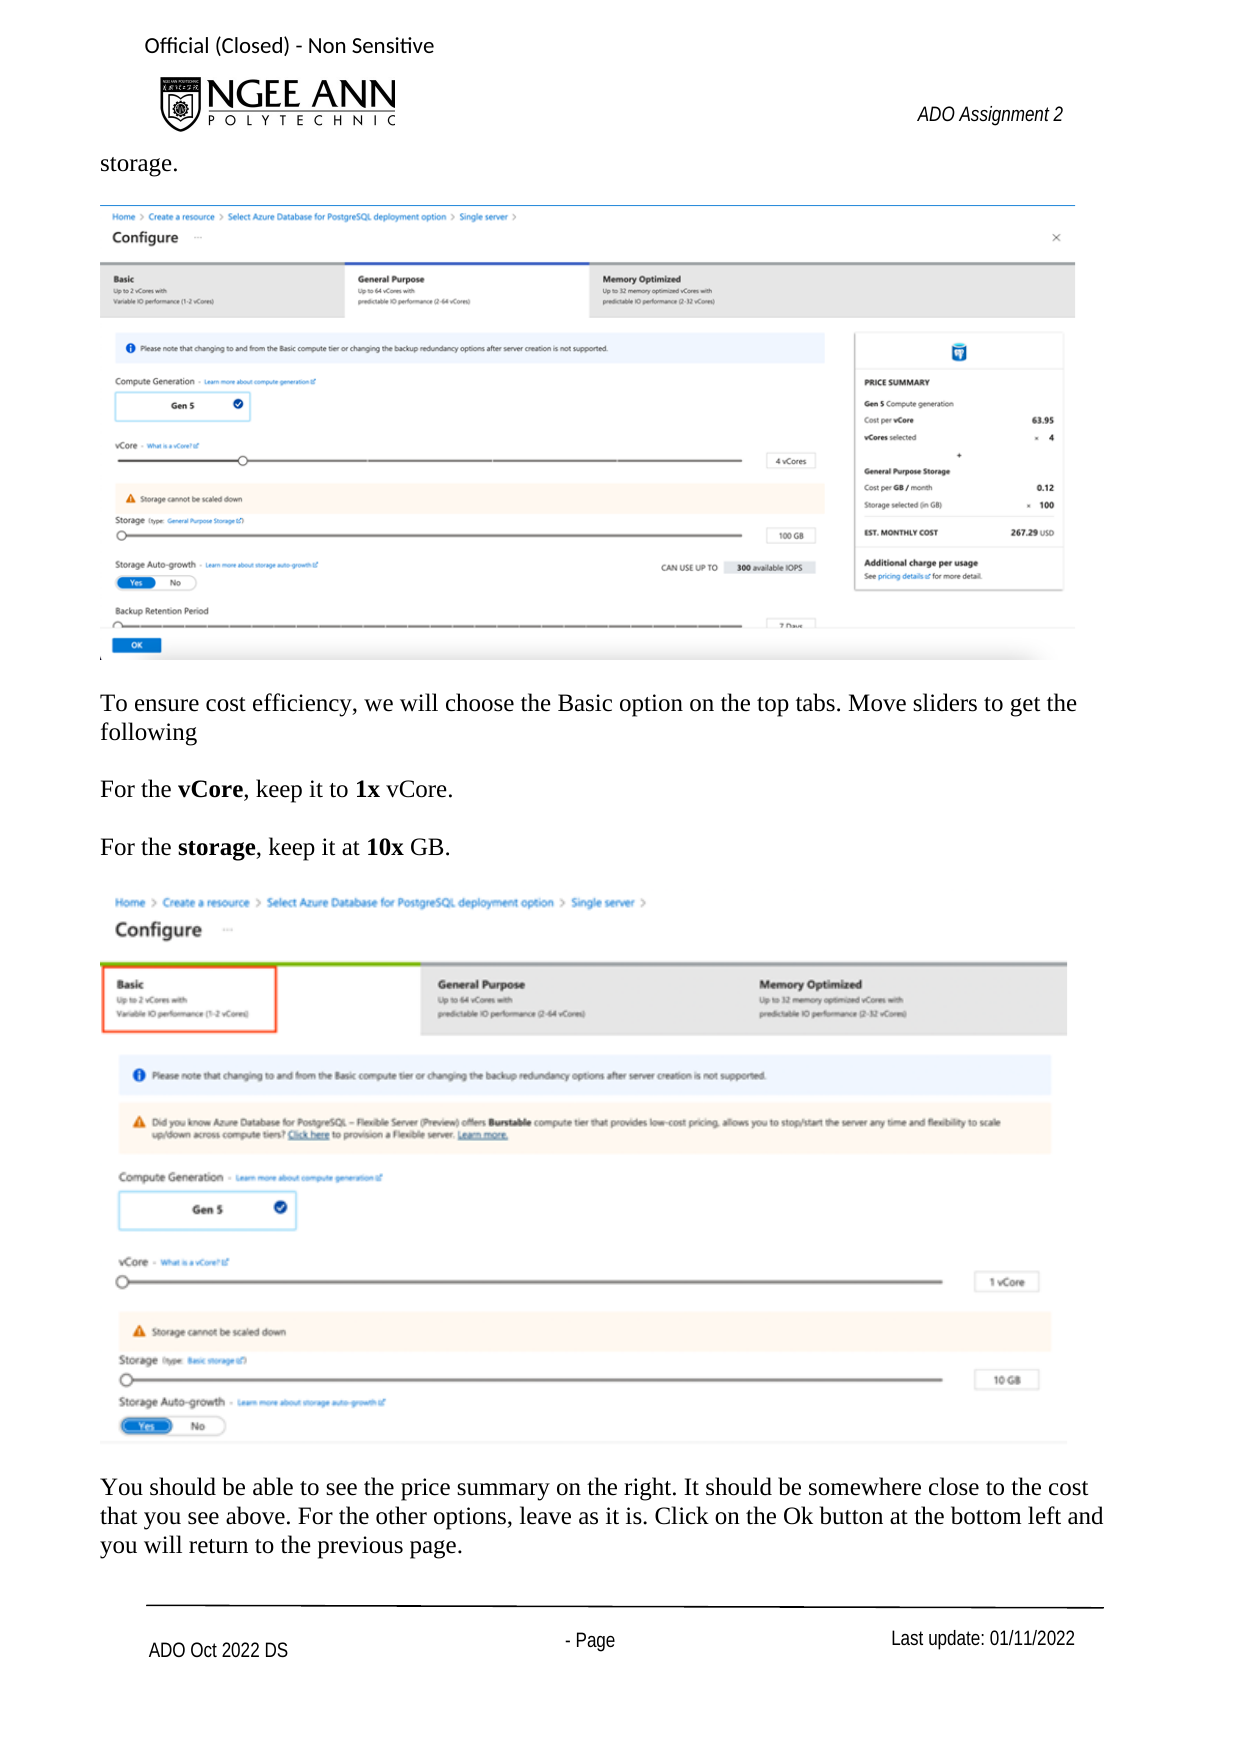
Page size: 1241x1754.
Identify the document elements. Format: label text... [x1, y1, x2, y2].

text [100, 148, 1113, 177]
picture [160, 77, 395, 132]
text For the storage, keep it at 10x GB. [100, 832, 1113, 861]
picture [100, 205, 1075, 660]
text You should be able to see the price summary on the right. It should be somewhere close to the cost that you see above. For the other options, leave as it is. Click on the Ok button at the bottom left and you will return to the previous page. [100, 1472, 1113, 1558]
text To ensure cost efficiency, we will choose the Basic option on the top tabs. Move sliders to get the following [100, 688, 1113, 746]
picture [100, 889, 1068, 1446]
text For the vCore, keep it to 1x vCore. [100, 774, 1113, 803]
